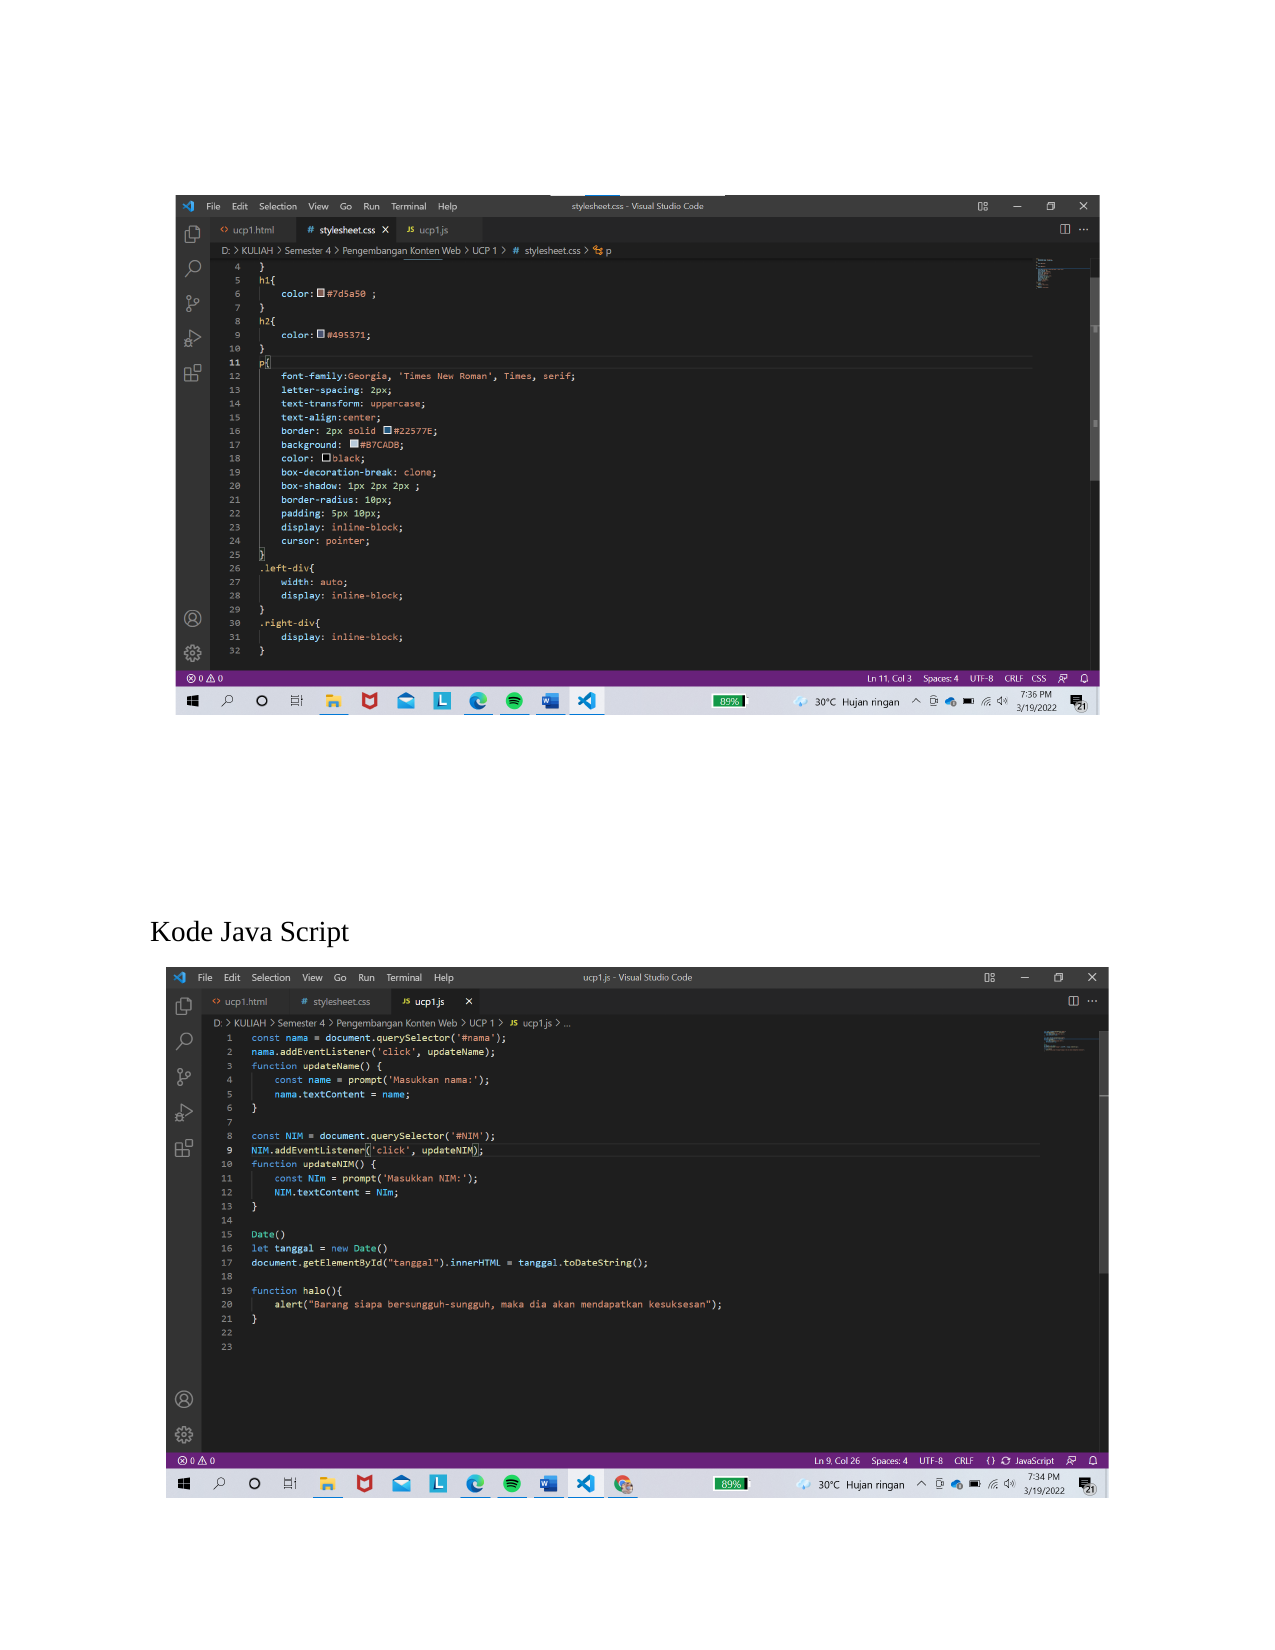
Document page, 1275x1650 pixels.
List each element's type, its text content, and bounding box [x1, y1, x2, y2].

picture [175, 195, 1100, 715]
text Kode Java Script [150, 914, 1125, 948]
picture [166, 967, 1109, 1498]
